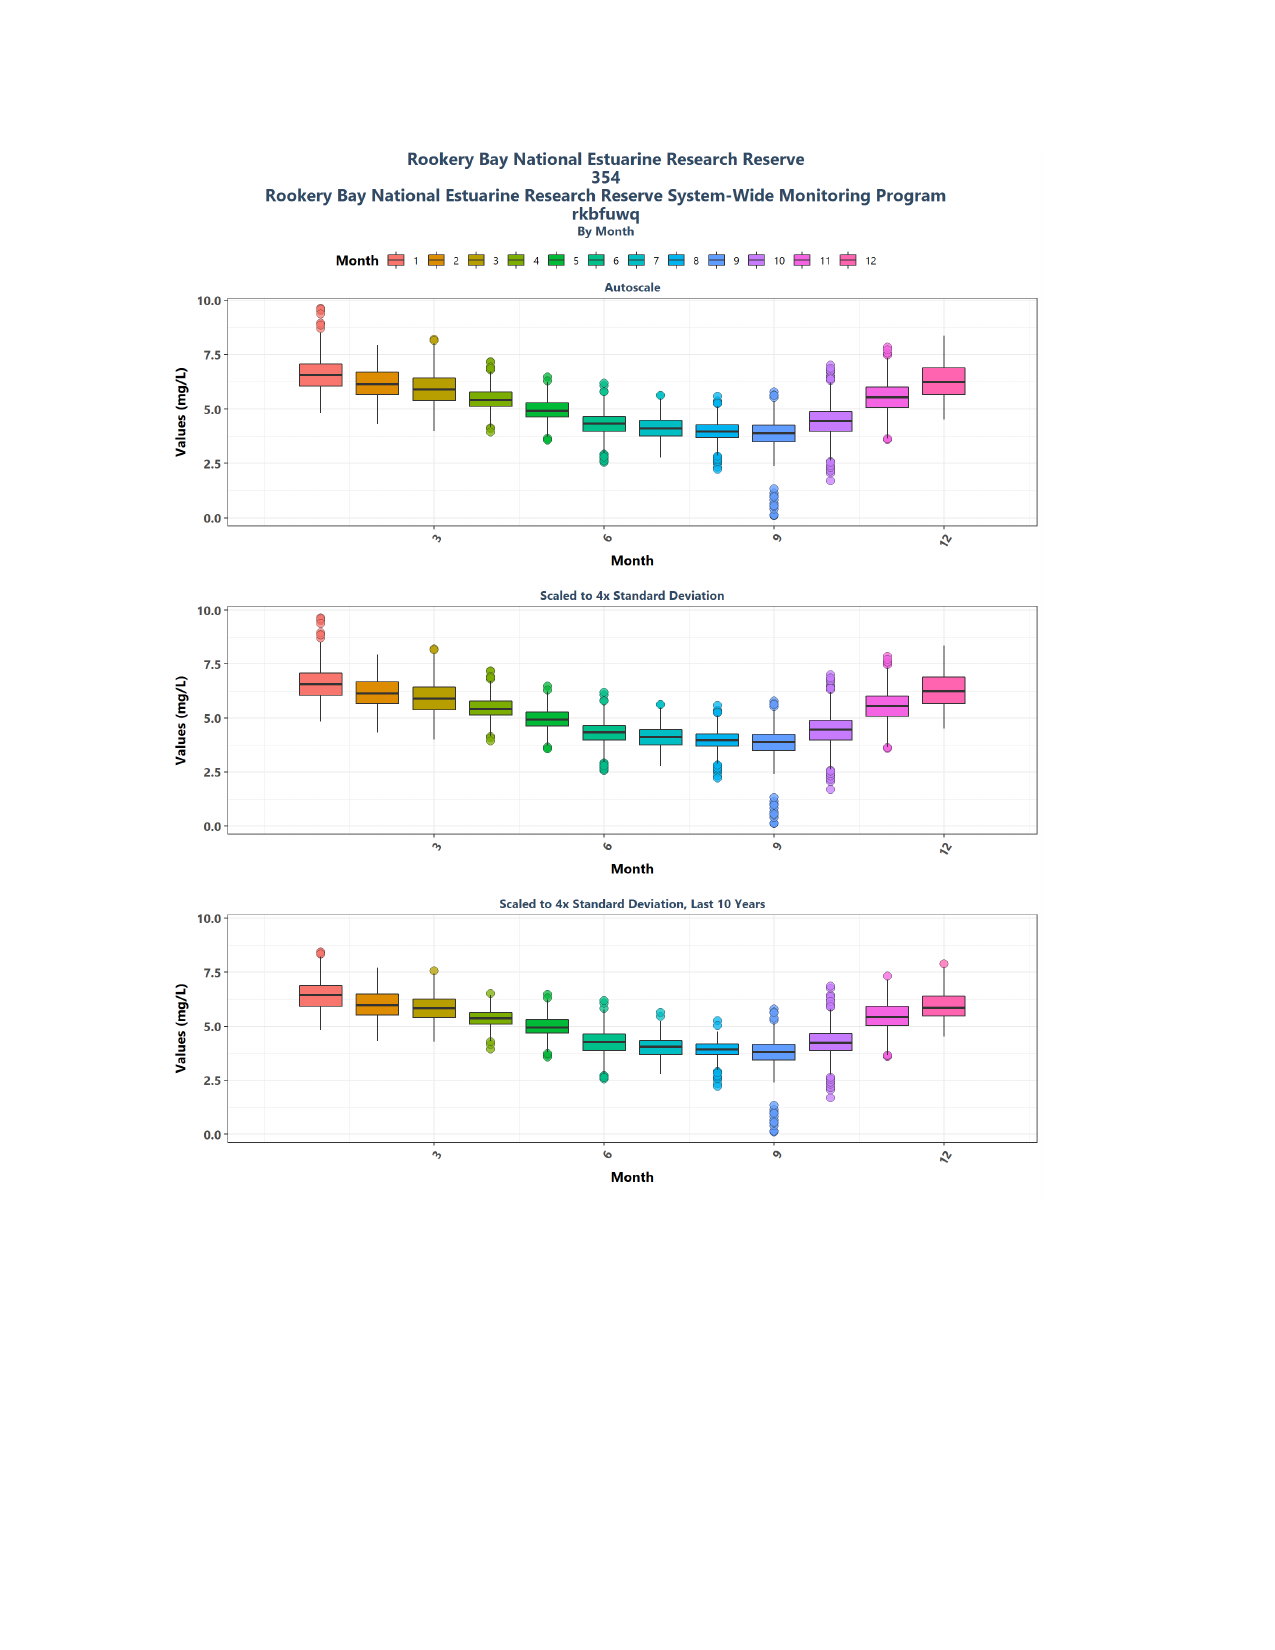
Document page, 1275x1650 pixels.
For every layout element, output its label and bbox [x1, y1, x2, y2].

picture [168, 150, 1044, 1200]
